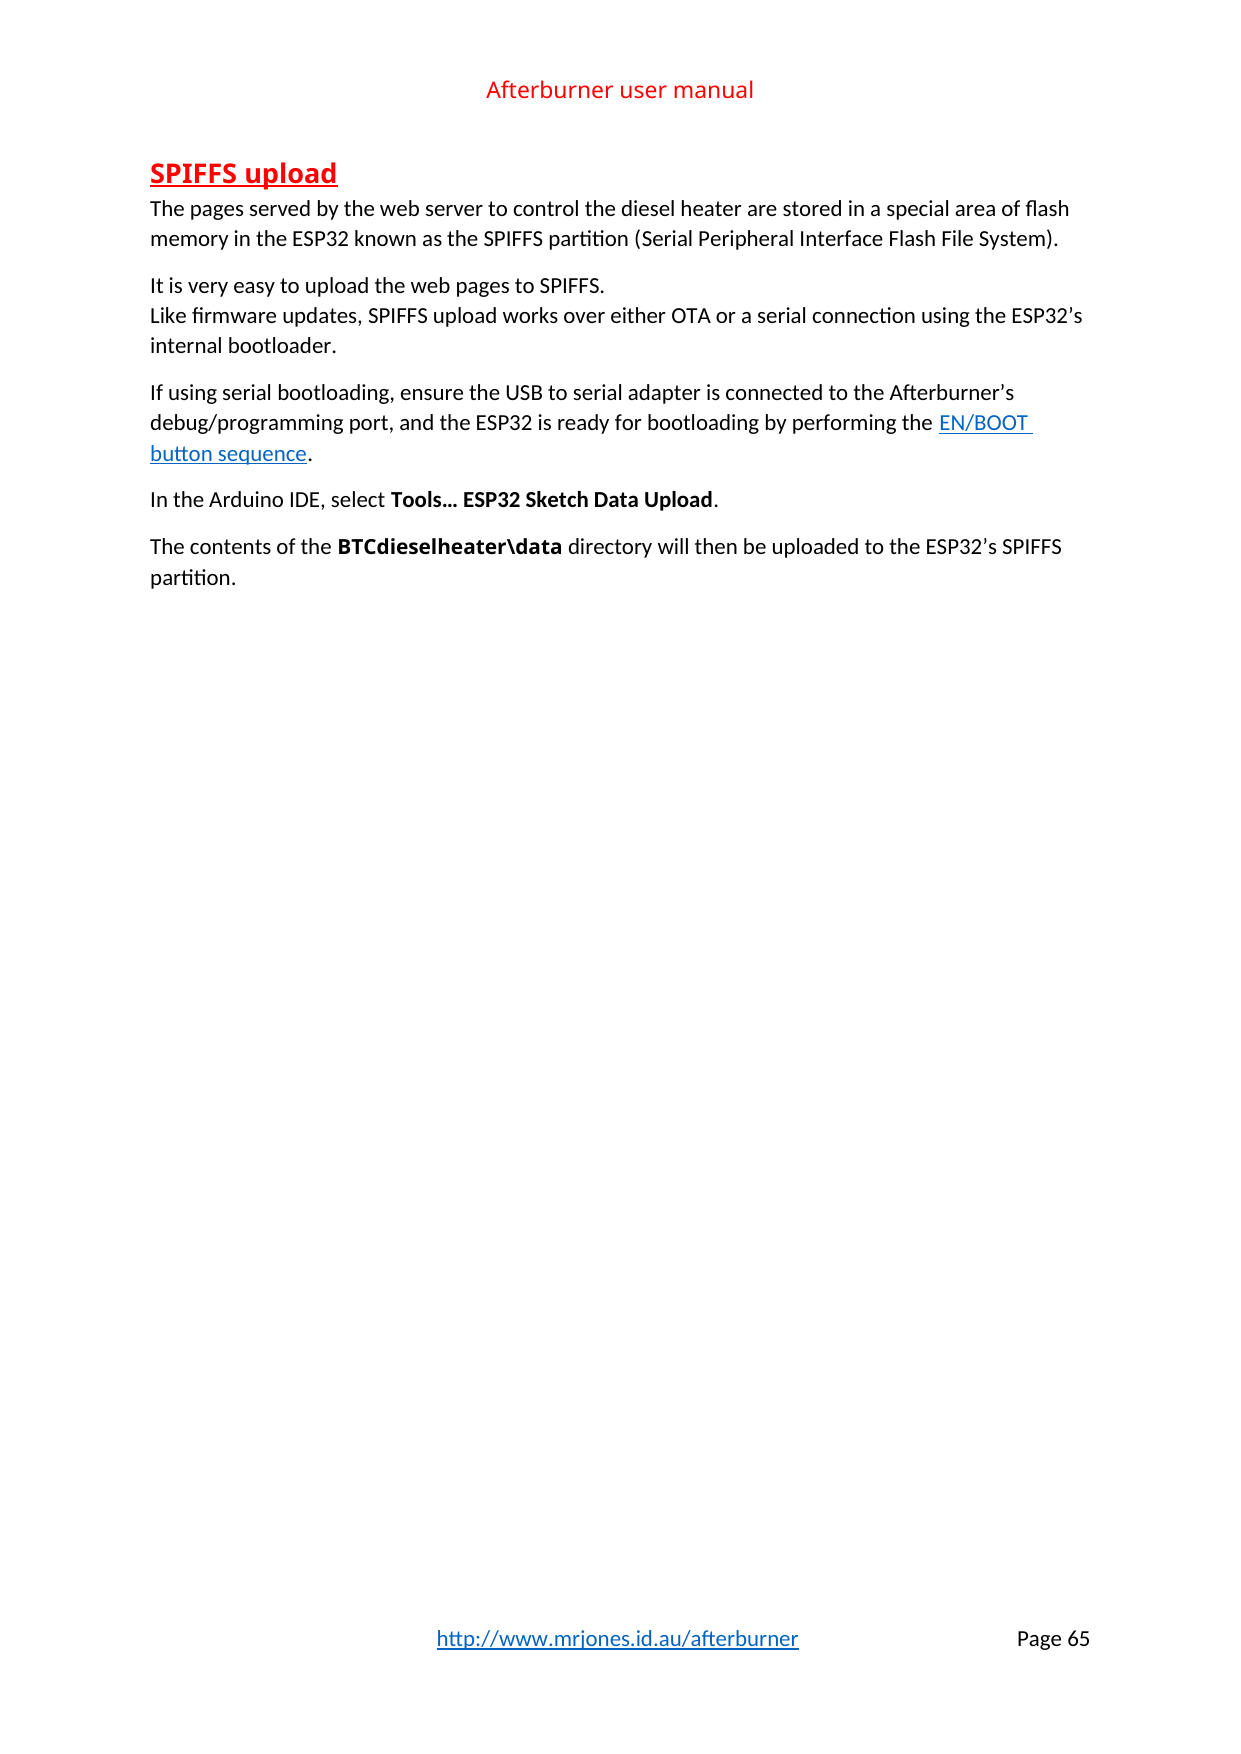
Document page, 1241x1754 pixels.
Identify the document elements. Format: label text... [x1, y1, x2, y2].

text The contents of the BTCdieselheater\data directory will then be uploaded to the ESP32’s SPIFFS partition. [150, 532, 1090, 591]
subtitle SPIFFS upload [150, 154, 1090, 191]
text In the Arduino IDE, select Tools… ESP32 Sketch Data Upload. [150, 486, 1090, 514]
text It is very easy to upload the web pages to SPIFFS. Like firmware updates, SPIFFS upload works over either OTA or a serial connection using the ESP32’s internal bootloader. [150, 271, 1090, 359]
text If using serial bootloading, ensure the USB to serial adapter is connected to the Afterburner’s debug/programming port, and the ESP32 is ready for bootloading by performing the EN/BOOT button sequence. [150, 378, 1090, 467]
text The pages served by the web server to control the diesel heater are stored in a special area of flash memory in the ESP32 known as the SPIFFS partition (Serial Peripheral Interface Flash File System). [150, 194, 1090, 252]
